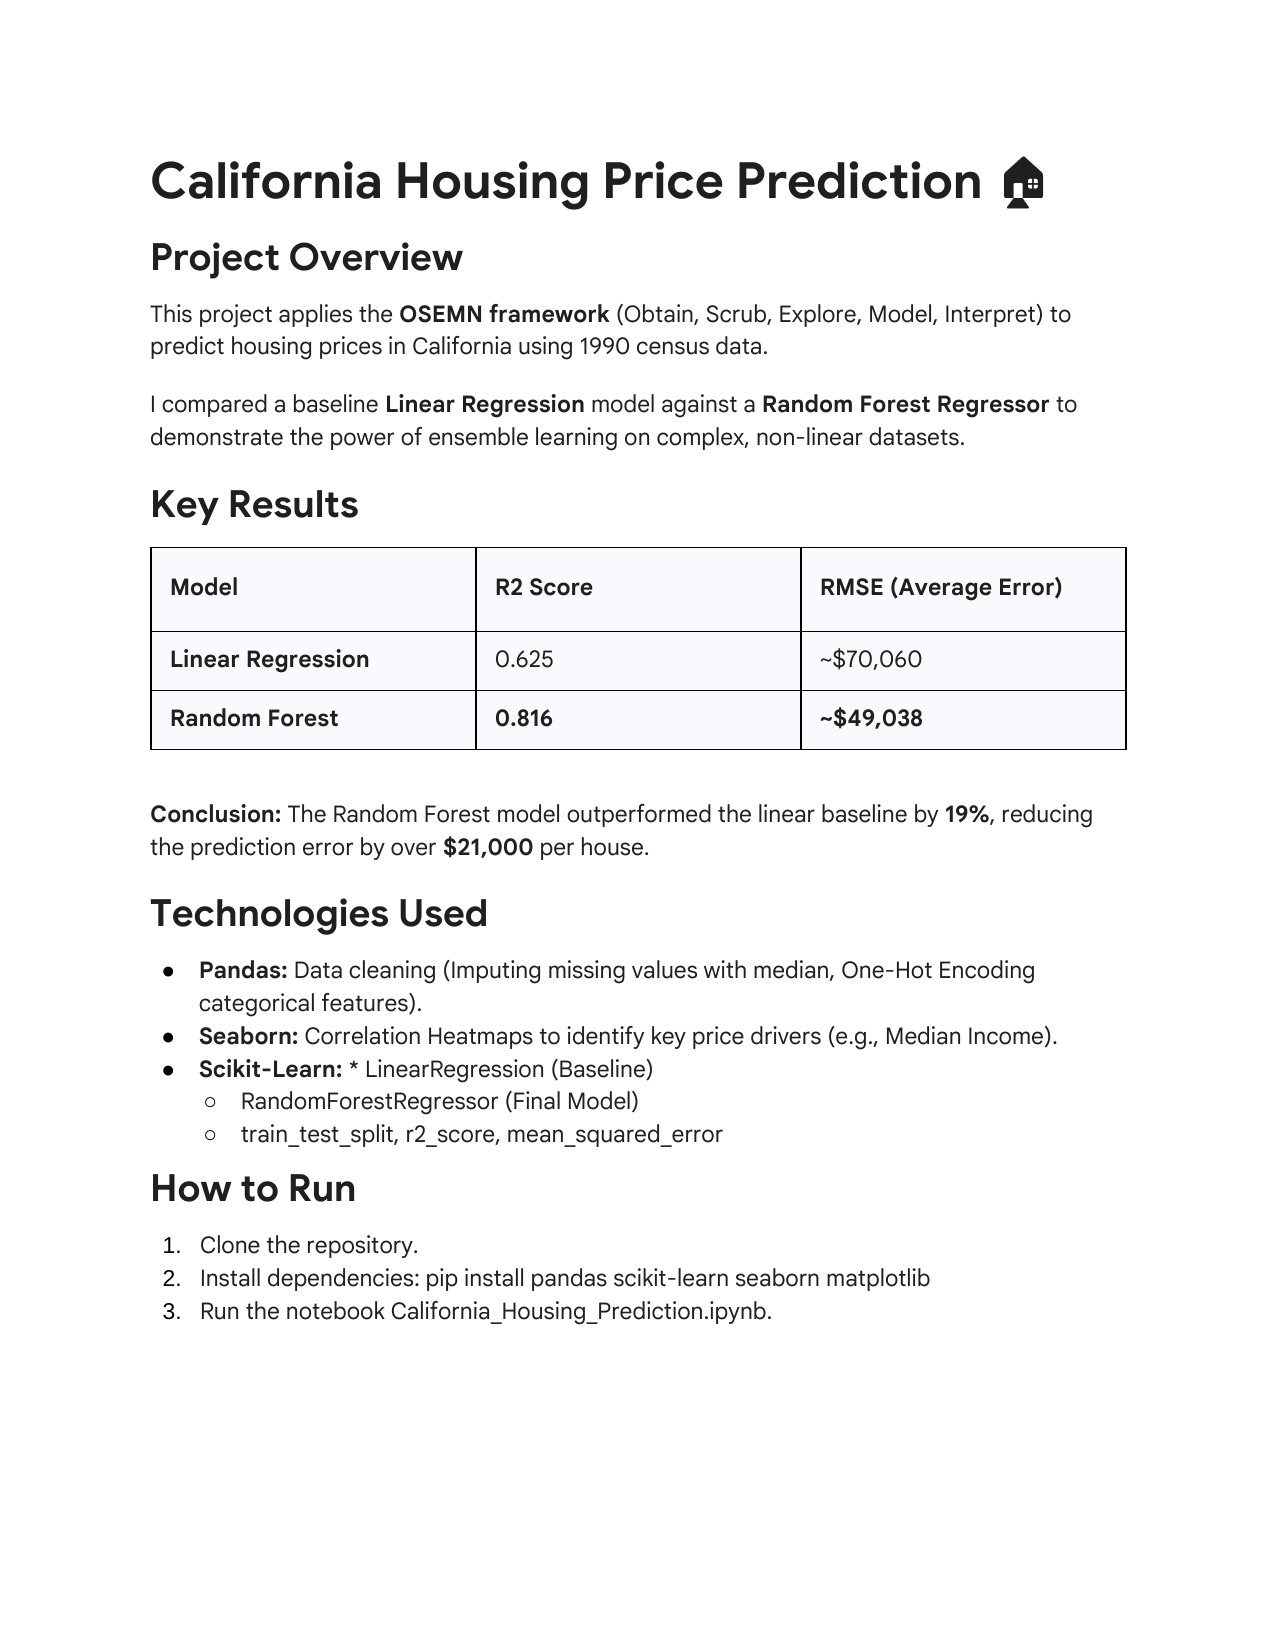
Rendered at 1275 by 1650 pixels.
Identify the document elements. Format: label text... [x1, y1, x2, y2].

table_header Model [152, 548, 475, 631]
table_cell 0.625 [477, 632, 800, 690]
list Seaborn: Correlation Heatmaps to identify key price drivers (e.g., Median Income). [161, 1022, 1125, 1051]
list RandomForestRegressor (Final Model) [203, 1087, 1125, 1116]
table_cell ~$70,060 [802, 632, 1125, 690]
list Clone the repository. [162, 1231, 1125, 1260]
subtitle How to Run [150, 1165, 1125, 1212]
table_header RMSE (Average Error) [802, 548, 1125, 631]
subtitle Key Results [150, 481, 1125, 528]
text This project applies the OSEMN framework (Obtain, Scrub, Explore, Model, Interpret) to predict housing prices in California using 1990 census data. [150, 300, 1125, 361]
list Run the notebook California_Housing_Prediction.ipynb. [162, 1297, 1125, 1326]
subtitle Project Overview [150, 234, 1125, 281]
text I compared a baseline Linear Regression model against a Random Forest Regressor to demonstrate the power of ensemble learning on complex, non-linear datasets. [150, 390, 1125, 452]
table_cell 0.816 [477, 691, 800, 749]
table_cell Random Forest [152, 691, 475, 749]
list Scikit-Learn: * LinearRegression (Baseline) [161, 1055, 1125, 1083]
table_header R2 Score [477, 548, 800, 631]
list train_test_split, r2_score, mean_squared_error [203, 1120, 1125, 1149]
text Conclusion: The Random Forest model outperformed the linear baseline by 19%, reducing the prediction error by over $21,000 per house. [150, 800, 1125, 862]
list Pandas: Data cleaning (Imputing missing values with median, One-Hot Encoding categorical features). [161, 957, 1125, 1018]
subtitle California Housing Price Prediction 🏠 [150, 150, 1125, 213]
table_cell ~$49,038 [802, 691, 1125, 749]
table_cell Linear Regression [152, 632, 475, 690]
subtitle Technologies Used [150, 891, 1125, 938]
list Install dependencies: pip install pandas scikit-learn seaborn matplotlib [162, 1264, 1125, 1293]
